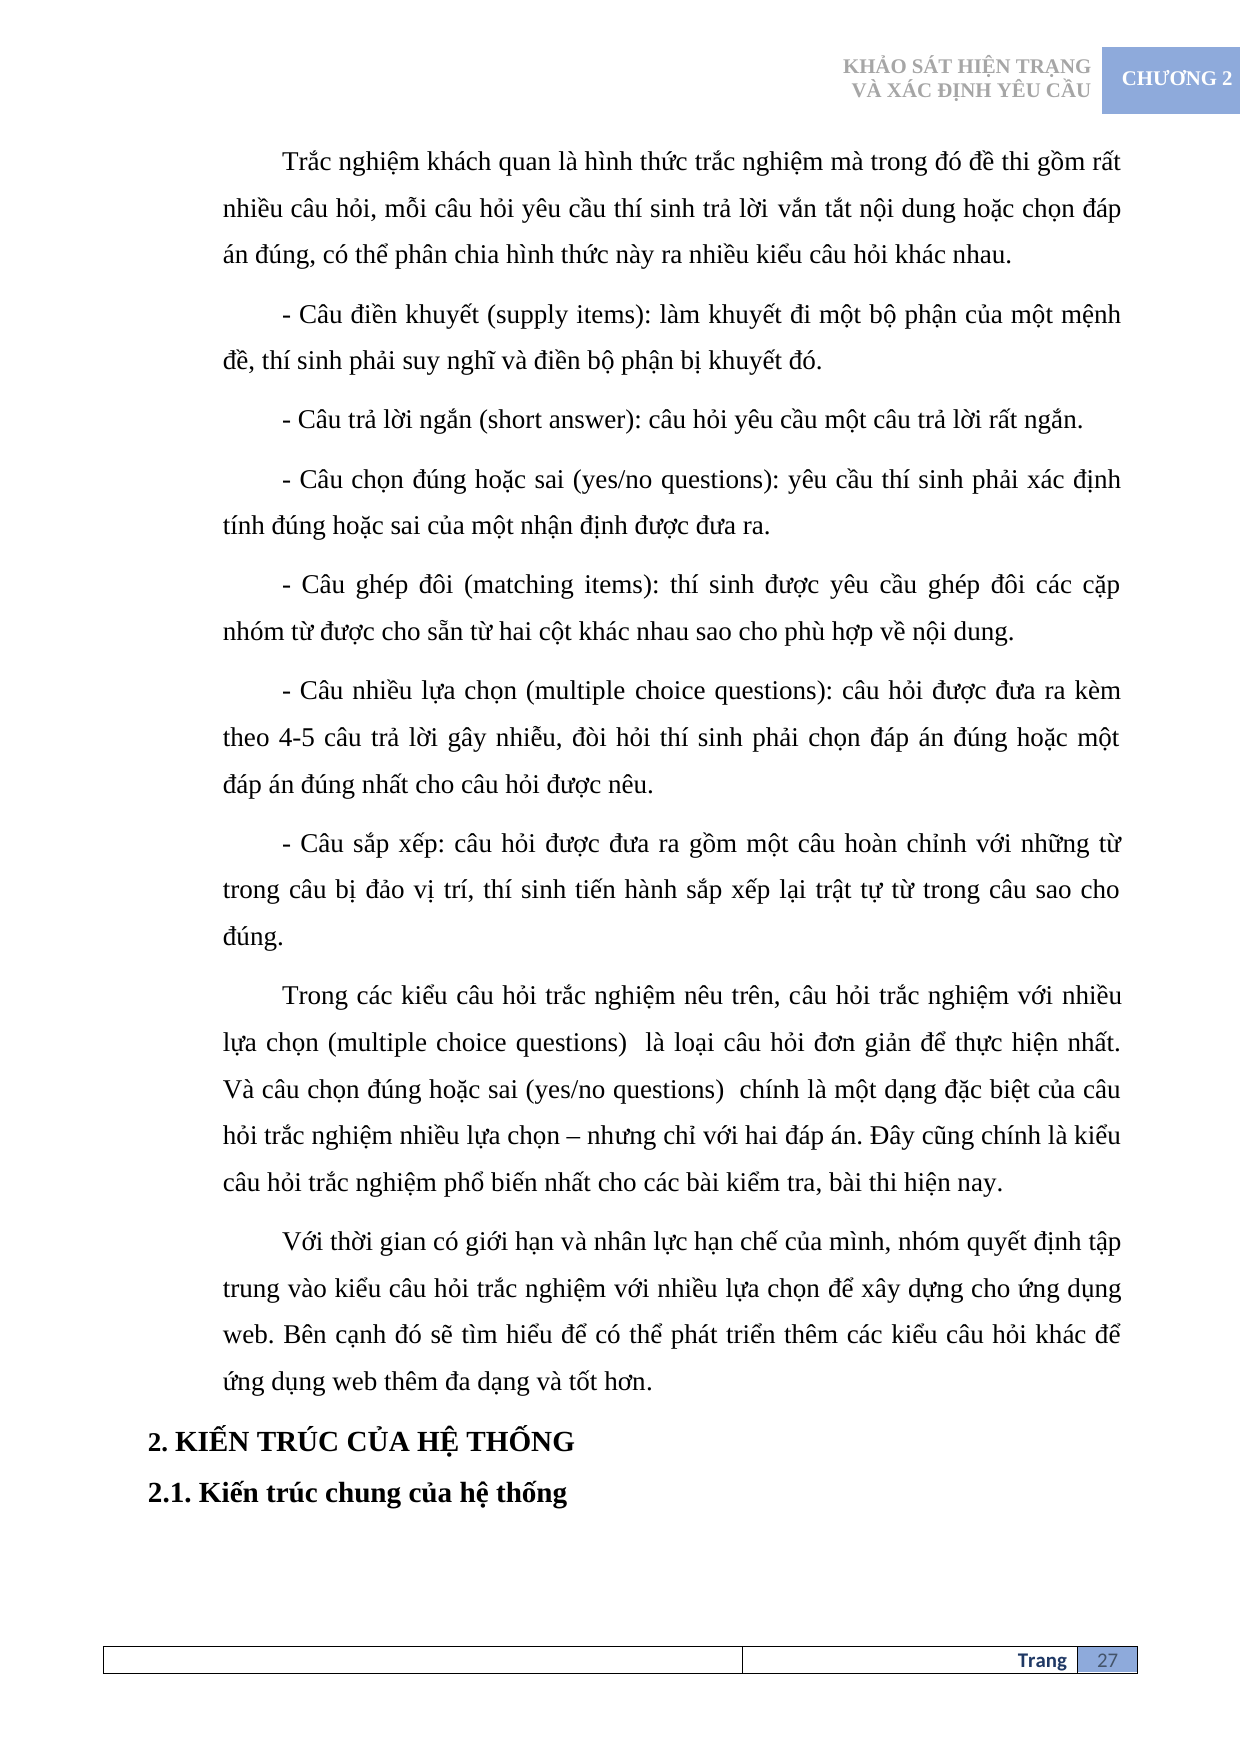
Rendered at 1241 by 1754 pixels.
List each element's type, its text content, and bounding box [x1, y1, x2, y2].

text Trong các kiểu câu hỏi trắc nghiệm nêu trên, câu hỏi trắc nghiệm với nhiều lựa chọn (multiple choice questions) là loại câu hỏi đơn giản để thực hiện nhất. Và câu chọn đúng hoặc sai (yes/no questions) chính là một dạng đặc biệt của câu hỏi trắc nghiệm nhiều lựa chọn – nhưng chỉ với hai đáp án. Đây cũng chính là kiểu câu hỏi trắc nghiệm phổ biến nhất cho các bài kiểm tra, bài thi hiện nay. [223, 979, 1122, 1197]
list 2.1. Kiến trúc chung của hệ thống [148, 1475, 1122, 1508]
text - Câu chọn đúng hoặc sai (yes/no questions): yêu cầu thí sinh phải xác định tính đúng hoặc sai của một nhận định được đưa ra. [223, 463, 1122, 541]
text - Câu trả lời ngắn (short answer): câu hỏi yêu cầu một câu trả lời rất ngắn. [223, 404, 1122, 435]
list KIẾN TRÚC CỦA HỆ THỐNG [148, 1424, 1122, 1458]
text - Câu sắp xếp: câu hỏi được đưa ra gồm một câu hoàn chỉnh với những từ trong câu bị đảo vị trí, thí sinh tiến hành sắp xếp lại trật tự từ trong câu sao cho đúng. [223, 827, 1122, 951]
text Trắc nghiệm khách quan là hình thức trắc nghiệm mà trong đó đề thi gồm rất nhiều câu hỏi, mỗi câu hỏi yêu cầu thí sinh trả lời vắn tắt nội dung hoặc chọn đáp án đúng, có thể phân chia hình thức này ra nhiều kiểu câu hỏi khác nhau. [223, 145, 1122, 270]
text Với thời gian có giới hạn và nhân lực hạn chế của mình, nhóm quyết định tập trung vào kiểu câu hỏi trắc nghiệm với nhiều lựa chọn để xây dựng cho ứng dụng web. Bên cạnh đó sẽ tìm hiểu để có thể phát triển thêm các kiểu câu hỏi khác để ứng dụng web thêm đa dạng và tốt hơn. [223, 1225, 1122, 1396]
text - Câu ghép đôi (matching items): thí sinh được yêu cầu ghép đôi các cặp nhóm từ được cho sẵn từ hai cột khác nhau sao cho phù hợp về nội dung. [223, 569, 1122, 646]
text - Câu nhiều lựa chọn (multiple choice questions): câu hỏi được đưa ra kèm theo 4-5 câu trả lời gây nhiễu, đòi hỏi thí sinh phải chọn đáp án đúng hoặc một đáp án đúng nhất cho câu hỏi được nêu. [223, 674, 1122, 799]
text - Câu điền khuyết (supply items): làm khuyết đi một bộ phận của một mệnh đề, thí sinh phải suy nghĩ và điền bộ phận bị khuyết đó. [223, 298, 1122, 376]
